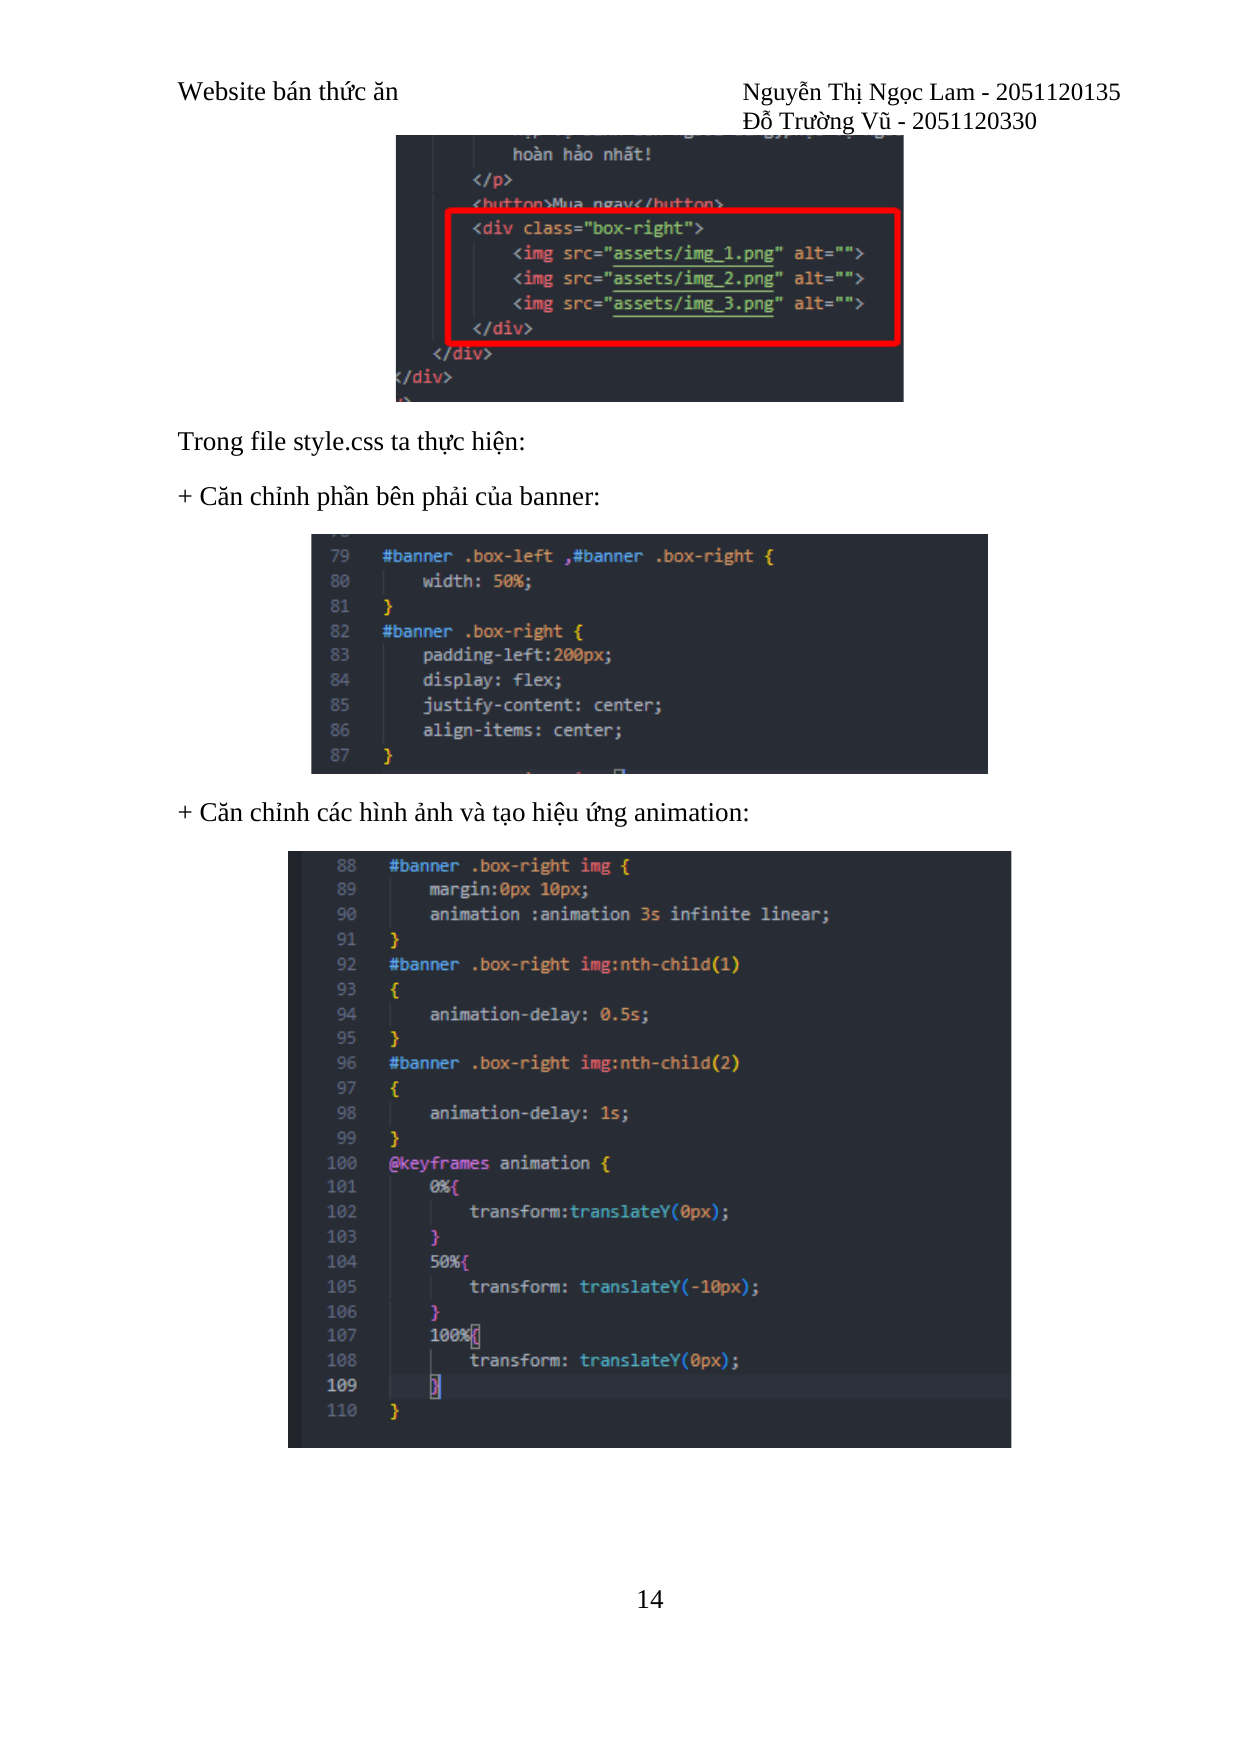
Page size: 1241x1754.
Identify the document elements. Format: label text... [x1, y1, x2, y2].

picture [395, 135, 904, 402]
picture [288, 851, 1012, 1448]
text + Căn chỉnh các hình ảnh và tạo hiệu ứng animation: [177, 797, 1122, 828]
text + Căn chỉnh phần bên phải của banner: [177, 480, 1122, 511]
picture [311, 534, 988, 774]
text Trong file style.css ta thực hiện: [177, 425, 1122, 456]
